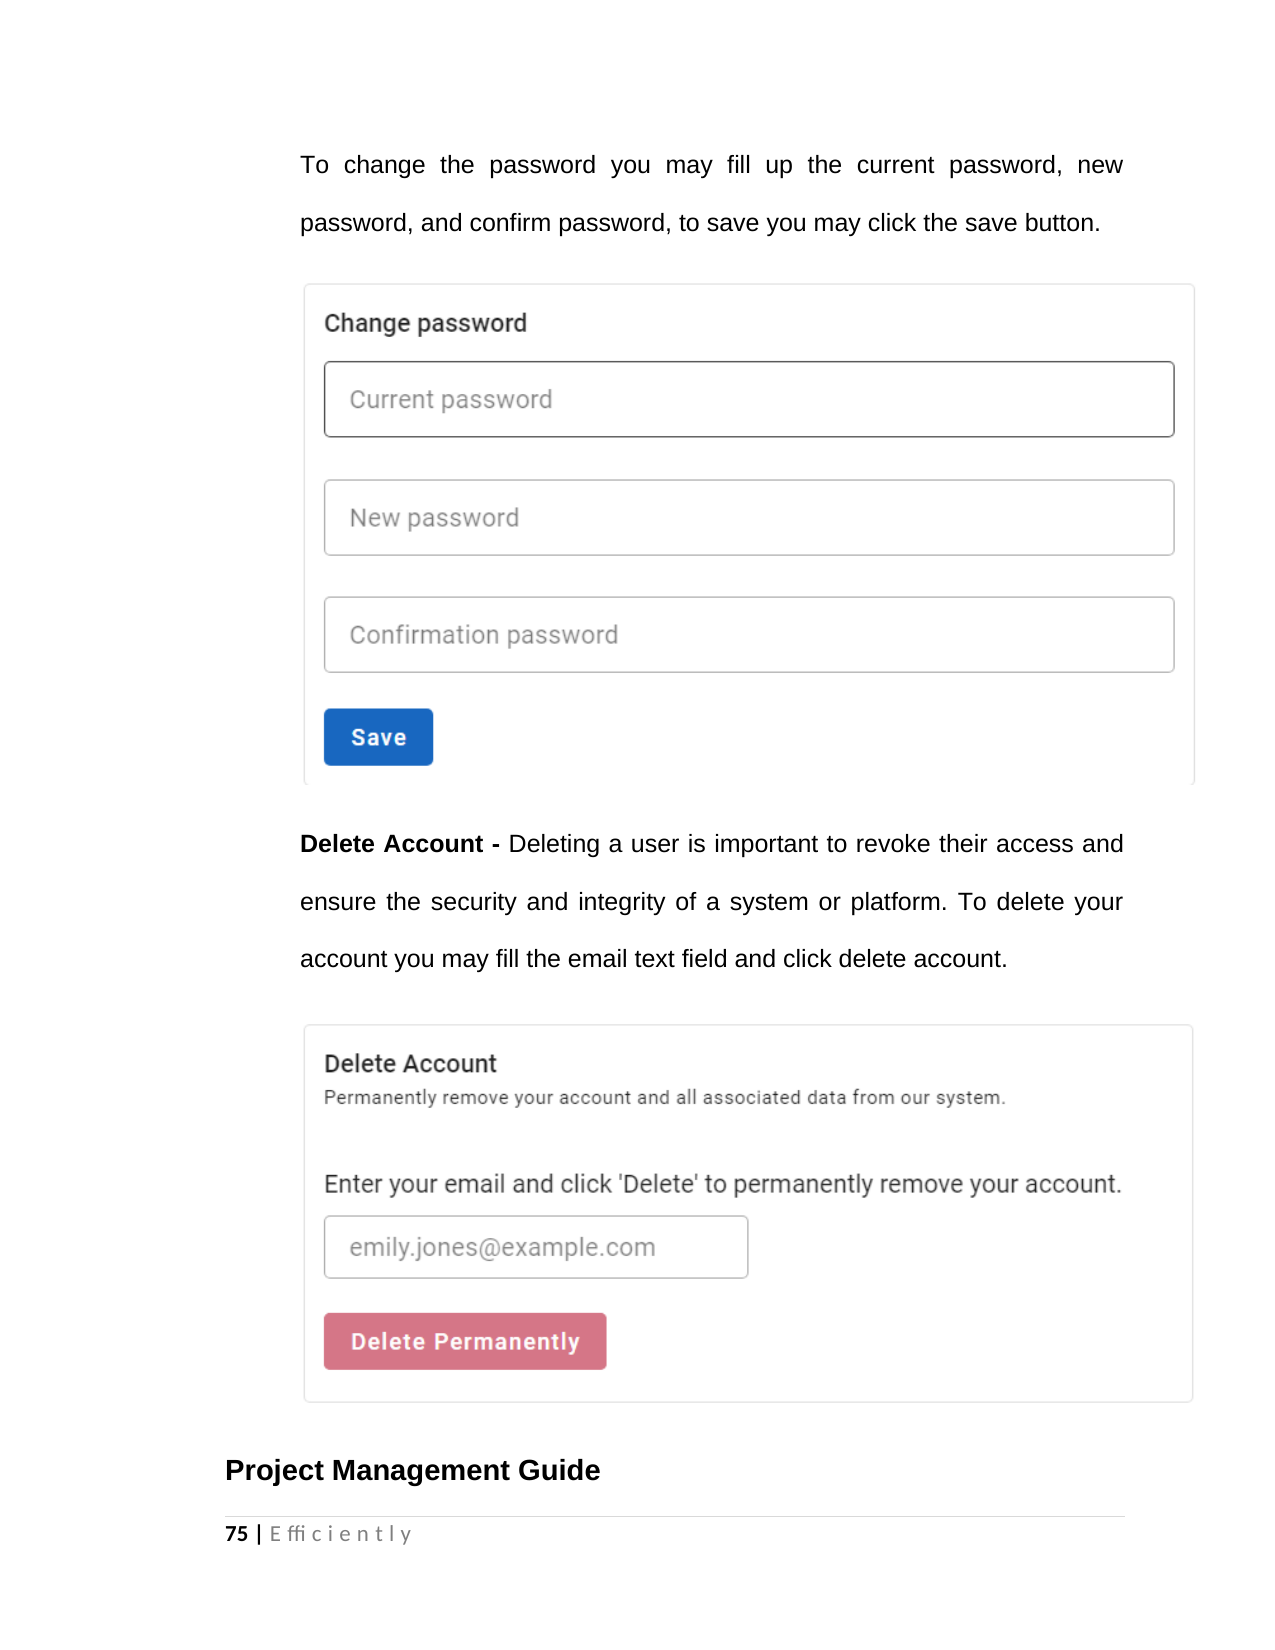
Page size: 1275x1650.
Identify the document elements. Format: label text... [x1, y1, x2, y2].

picture [300, 281, 1199, 785]
text Delete Account - Deleting a user is important to revoke their access and ensure the security and integrity of a system or platform. To delete your account you may fill the email text field and click delete account. [300, 829, 1125, 973]
picture [300, 1018, 1196, 1408]
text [300, 150, 1125, 236]
text Project Management Guide [225, 1453, 1125, 1486]
